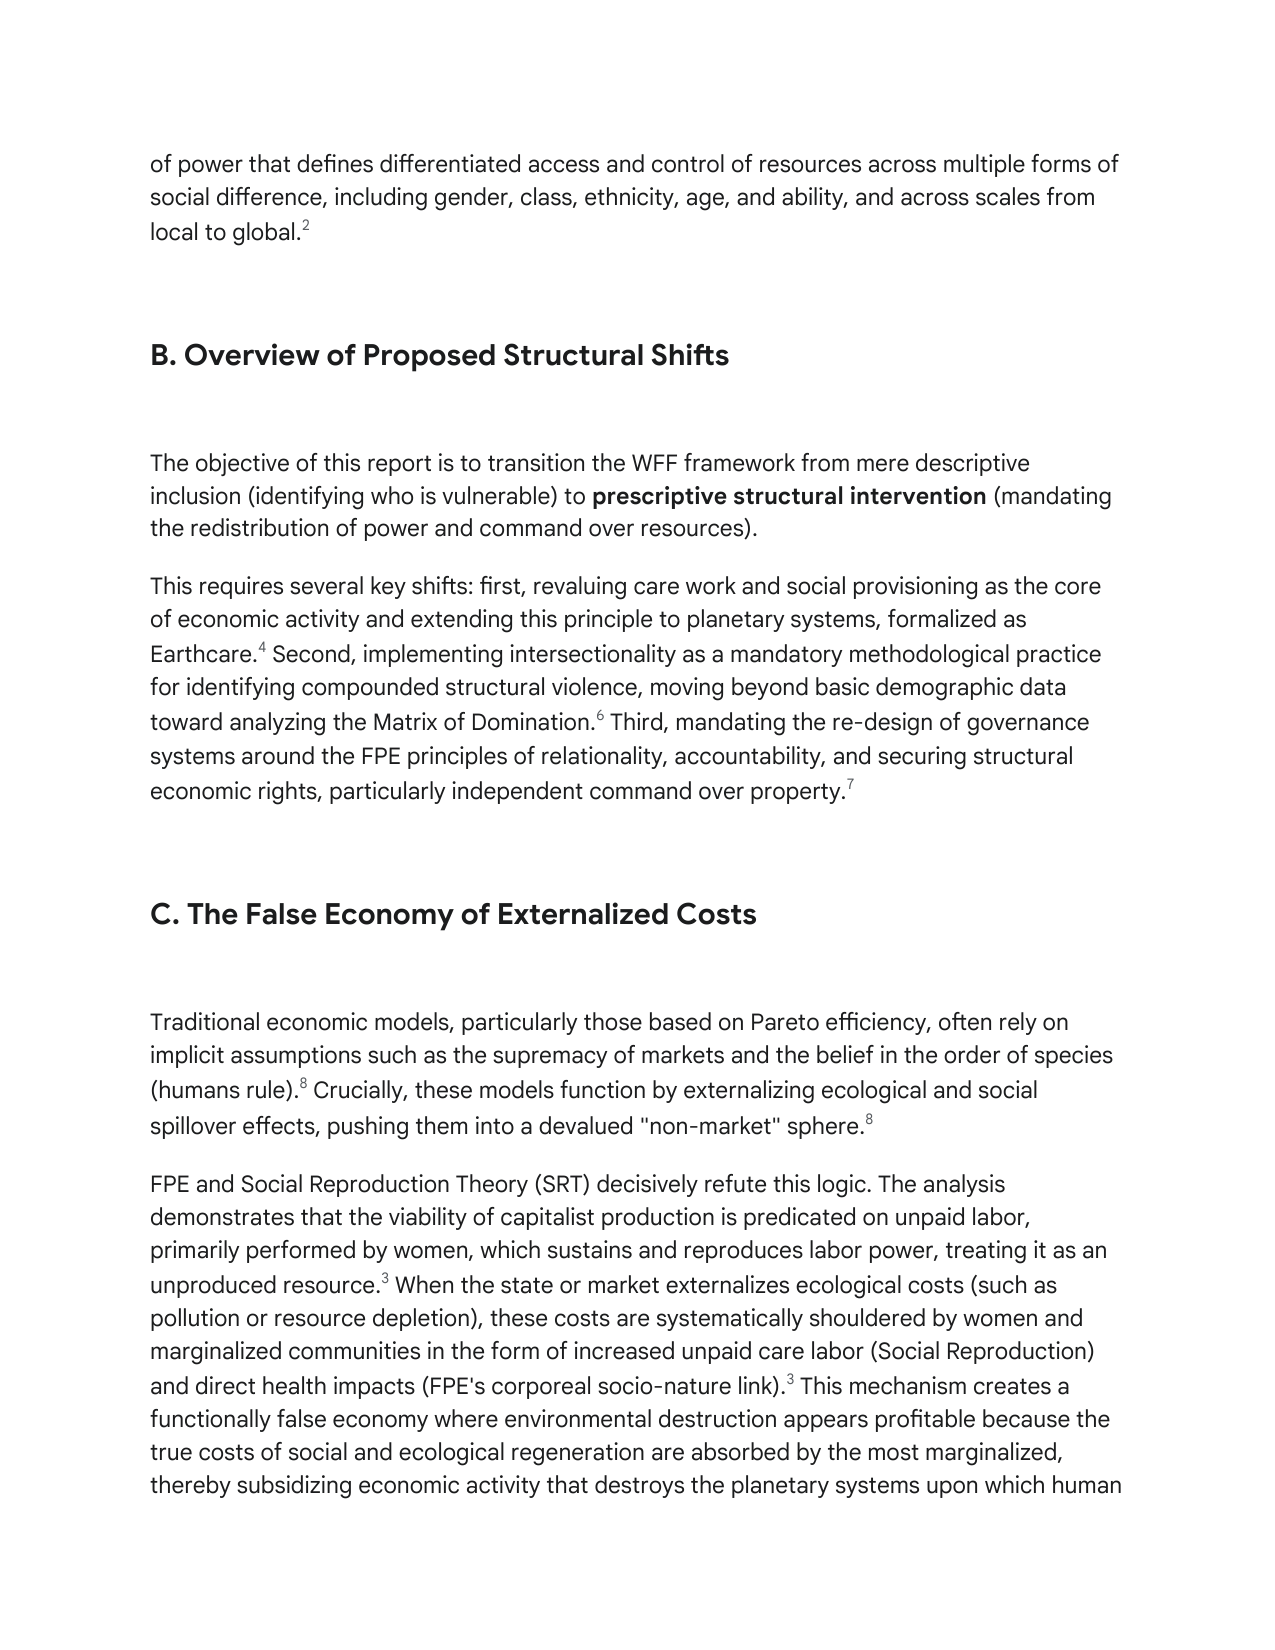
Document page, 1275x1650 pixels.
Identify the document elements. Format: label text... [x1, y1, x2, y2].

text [150, 150, 1125, 247]
text The objective of this report is to transition the WFF framework from mere descriptive inclusion (identifying who is vulnerable) to prescriptive structural intervention (mandating the redistribution of power and command over resources). [150, 449, 1125, 543]
subtitle C. The False Economy of Externalized Costs [150, 896, 1125, 933]
text Traditional economic models, particularly those based on Pareto efficiency, often rely on implicit assumptions such as the supremacy of markets and the belief in the order of species (humans rule).8 Crucially, these models function by externalizing ecological and social spillover effects, pushing them into a devalued "non-market" sphere.8 [150, 1008, 1125, 1141]
subtitle B. Overview of Proposed Structural Shifts [150, 337, 1125, 374]
text This requires several key shifts: first, revaluing care work and social provisioning as the core of economic activity and extending this principle to planetary systems, formalized as Earthcare.4 Second, implementing intersectionality as a mandatory methodological practice for identifying compounded structural violence, moving beyond basic demographic data toward analyzing the Matrix of Domination.6 Third, mandating the re-design of governance systems around the FPE principles of relationality, accountability, and securing structural economic rights, particularly independent command over property.7 [150, 572, 1125, 806]
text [150, 1171, 1125, 1500]
